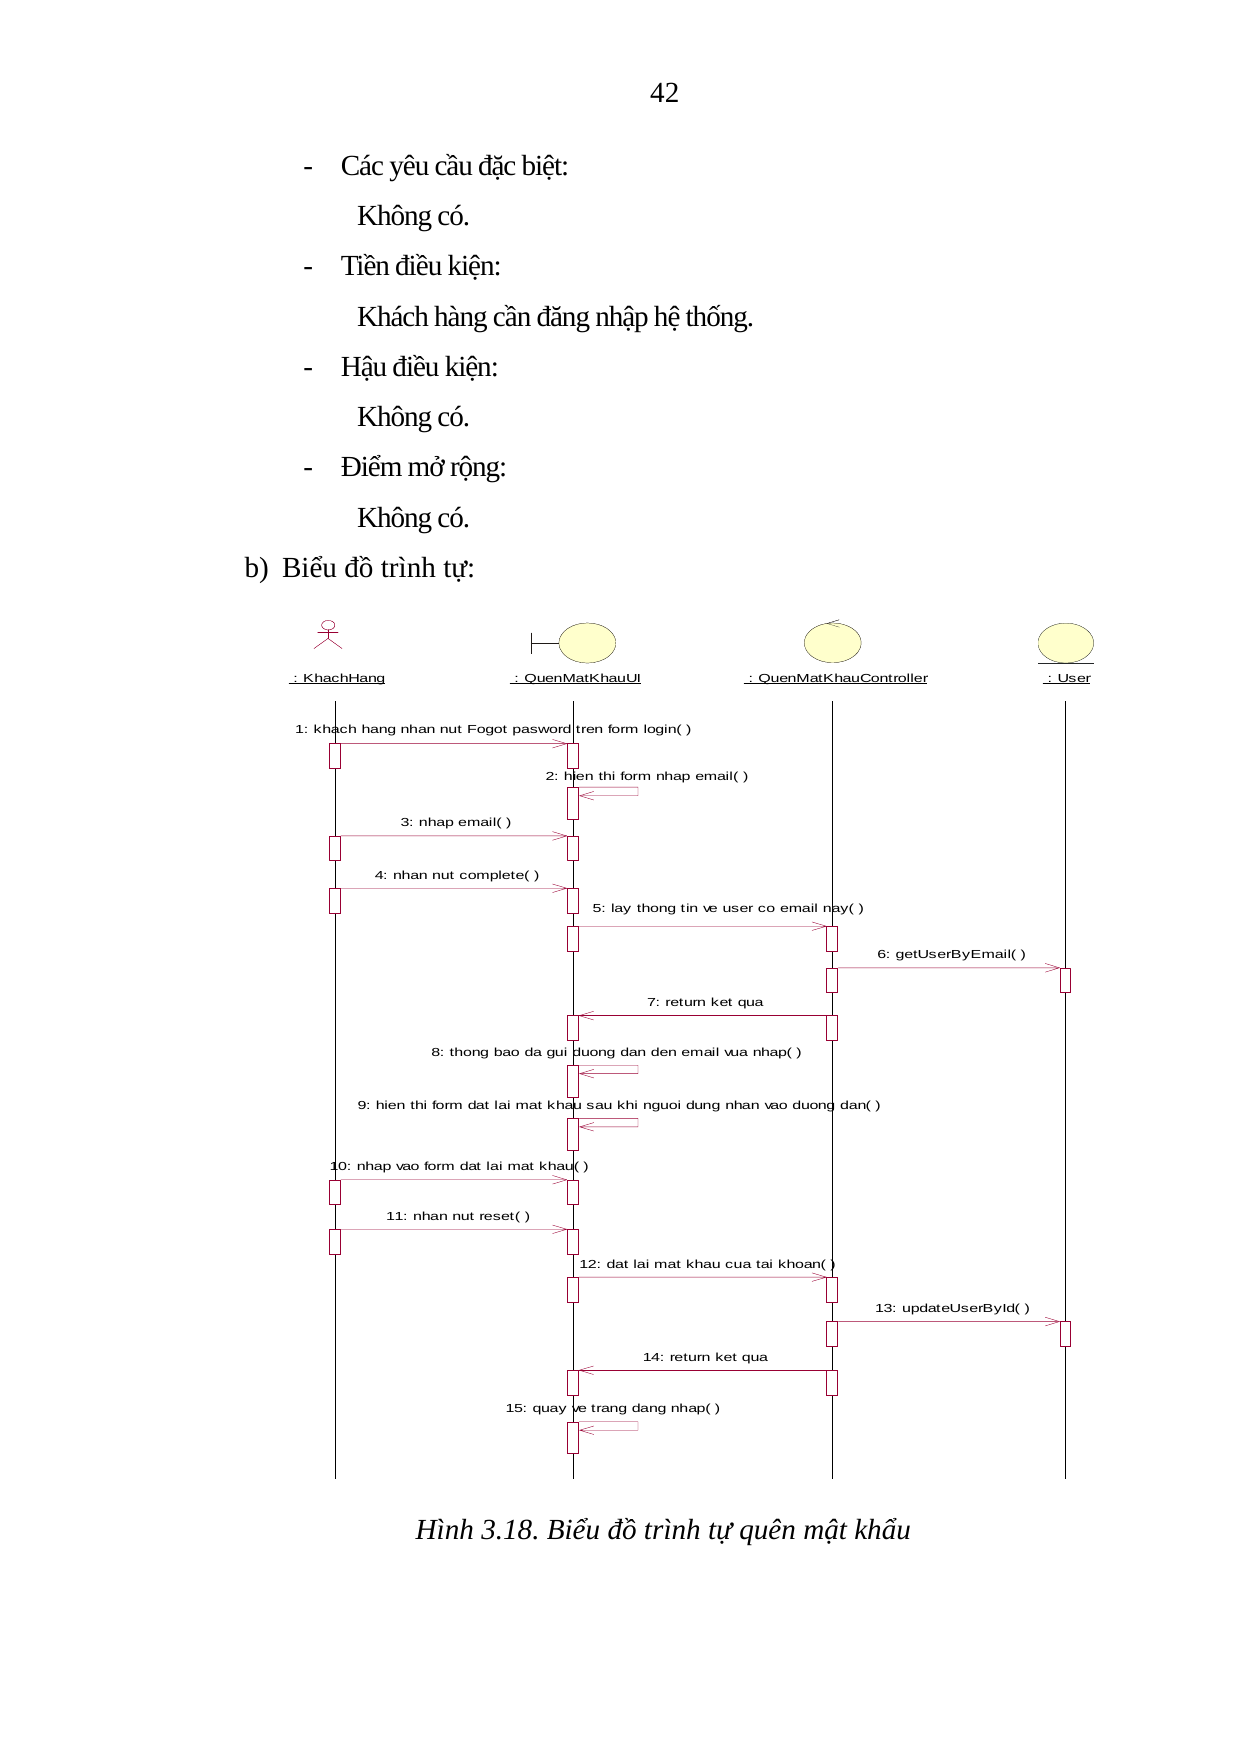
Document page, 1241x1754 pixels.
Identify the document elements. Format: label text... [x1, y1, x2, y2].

title Không có. [341, 500, 1122, 533]
title Không có. [341, 399, 1122, 433]
title Điểm mở rộng: [303, 449, 1122, 483]
title Không có. [357, 198, 1122, 232]
list Biểu đồ trình tự: [244, 550, 1122, 584]
title Các yêu cầu đặc biệt: [303, 148, 1122, 181]
title Khách hàng cần đăng nhập hệ thống. [341, 299, 1122, 332]
title Tiền điều kiện: [303, 248, 1122, 282]
title Hậu điều kiện: [303, 349, 1122, 382]
